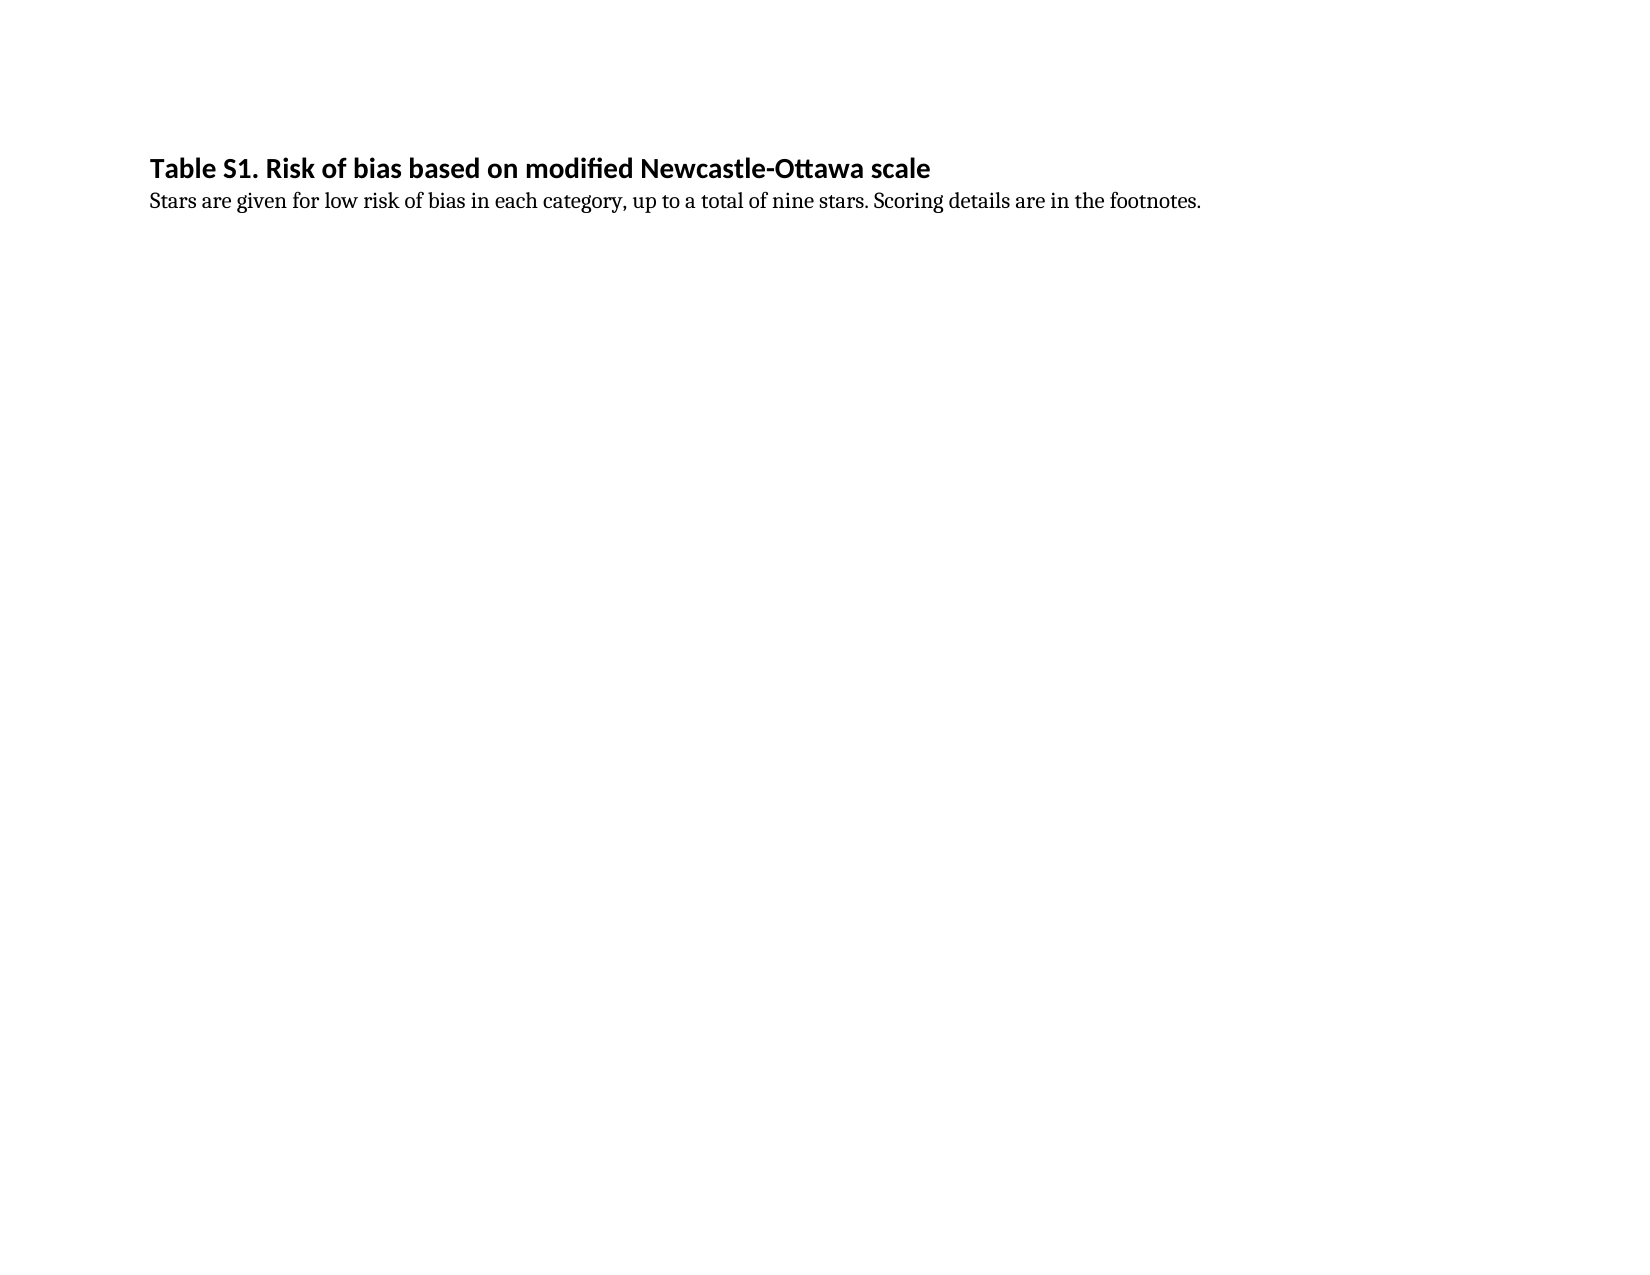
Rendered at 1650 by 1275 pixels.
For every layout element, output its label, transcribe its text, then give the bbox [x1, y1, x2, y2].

text Stars are given for low risk of bias in each category, up to a total of nine stars. Scoring details are in the footnotes. [150, 187, 1500, 214]
subtitle Table S1. Risk of bias based on modified Newcastle-Ottawa scale [150, 150, 1500, 186]
